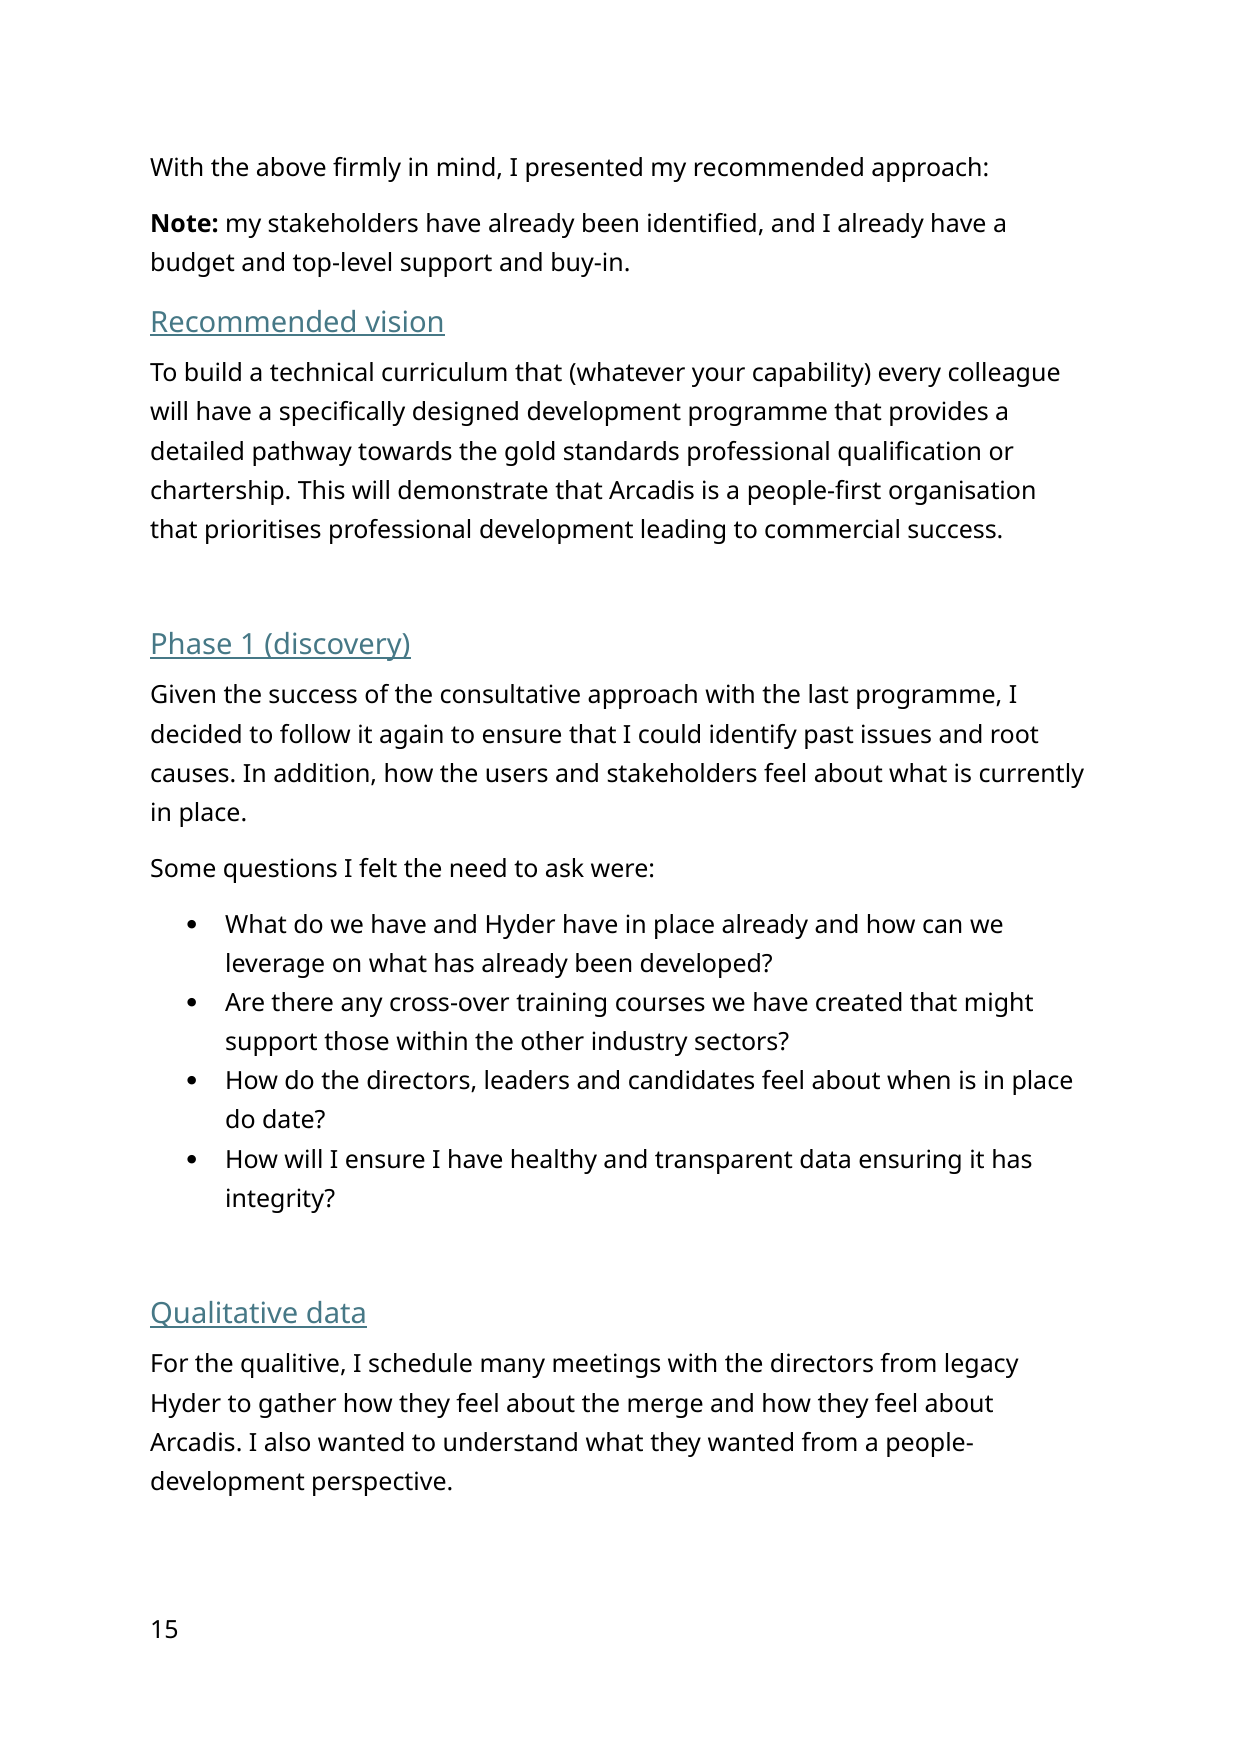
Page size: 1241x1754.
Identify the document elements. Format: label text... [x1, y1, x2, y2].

text Given the success of the consultative approach with the last programme, I decided to follow it again to ensure that I could identify past issues and root causes. In addition, how the users and stakeholders feel about what is currently in place. [150, 677, 1090, 829]
list What do we have and Hyder have in place already and how can we leverage on what has already been developed? [187, 906, 1090, 979]
subtitle Qualitative data [150, 1292, 1090, 1332]
text Note: my stakeholders have already been identified, and I already have a budget and top-level support and buy-in. [150, 206, 1090, 279]
subtitle Phase 1 (discovery) [150, 623, 1090, 663]
text With the above firmly in mind, I presented my recommended approach: [150, 150, 1090, 184]
text To build a technical curriculum that (whatever your capability) every colleague will have a specifically designed development programme that provides a detailed pathway towards the gold standards professional qualification or chartership. This will demonstrate that Arcadis is a people-first organisation that prioritises professional development leading to commercial success. [150, 355, 1090, 546]
list Are there any cross-over training courses we have created that might support those within the other industry sectors? [187, 984, 1090, 1058]
text For the qualitive, I schedule many meetings with the directors from legacy Hyder to gather how they feel about the merge and how they feel about Arcadis. I also wanted to understand what they wanted from a people-development perspective. [150, 1346, 1090, 1498]
list How will I ensure I have healthy and transparent data ensuring it has integrity? [187, 1141, 1090, 1214]
list How do the directors, leaders and candidates feel about when is in place do date? [187, 1063, 1090, 1136]
subtitle Recommended vision [150, 301, 1090, 341]
text Some questions I felt the need to ask were: [150, 850, 1090, 884]
